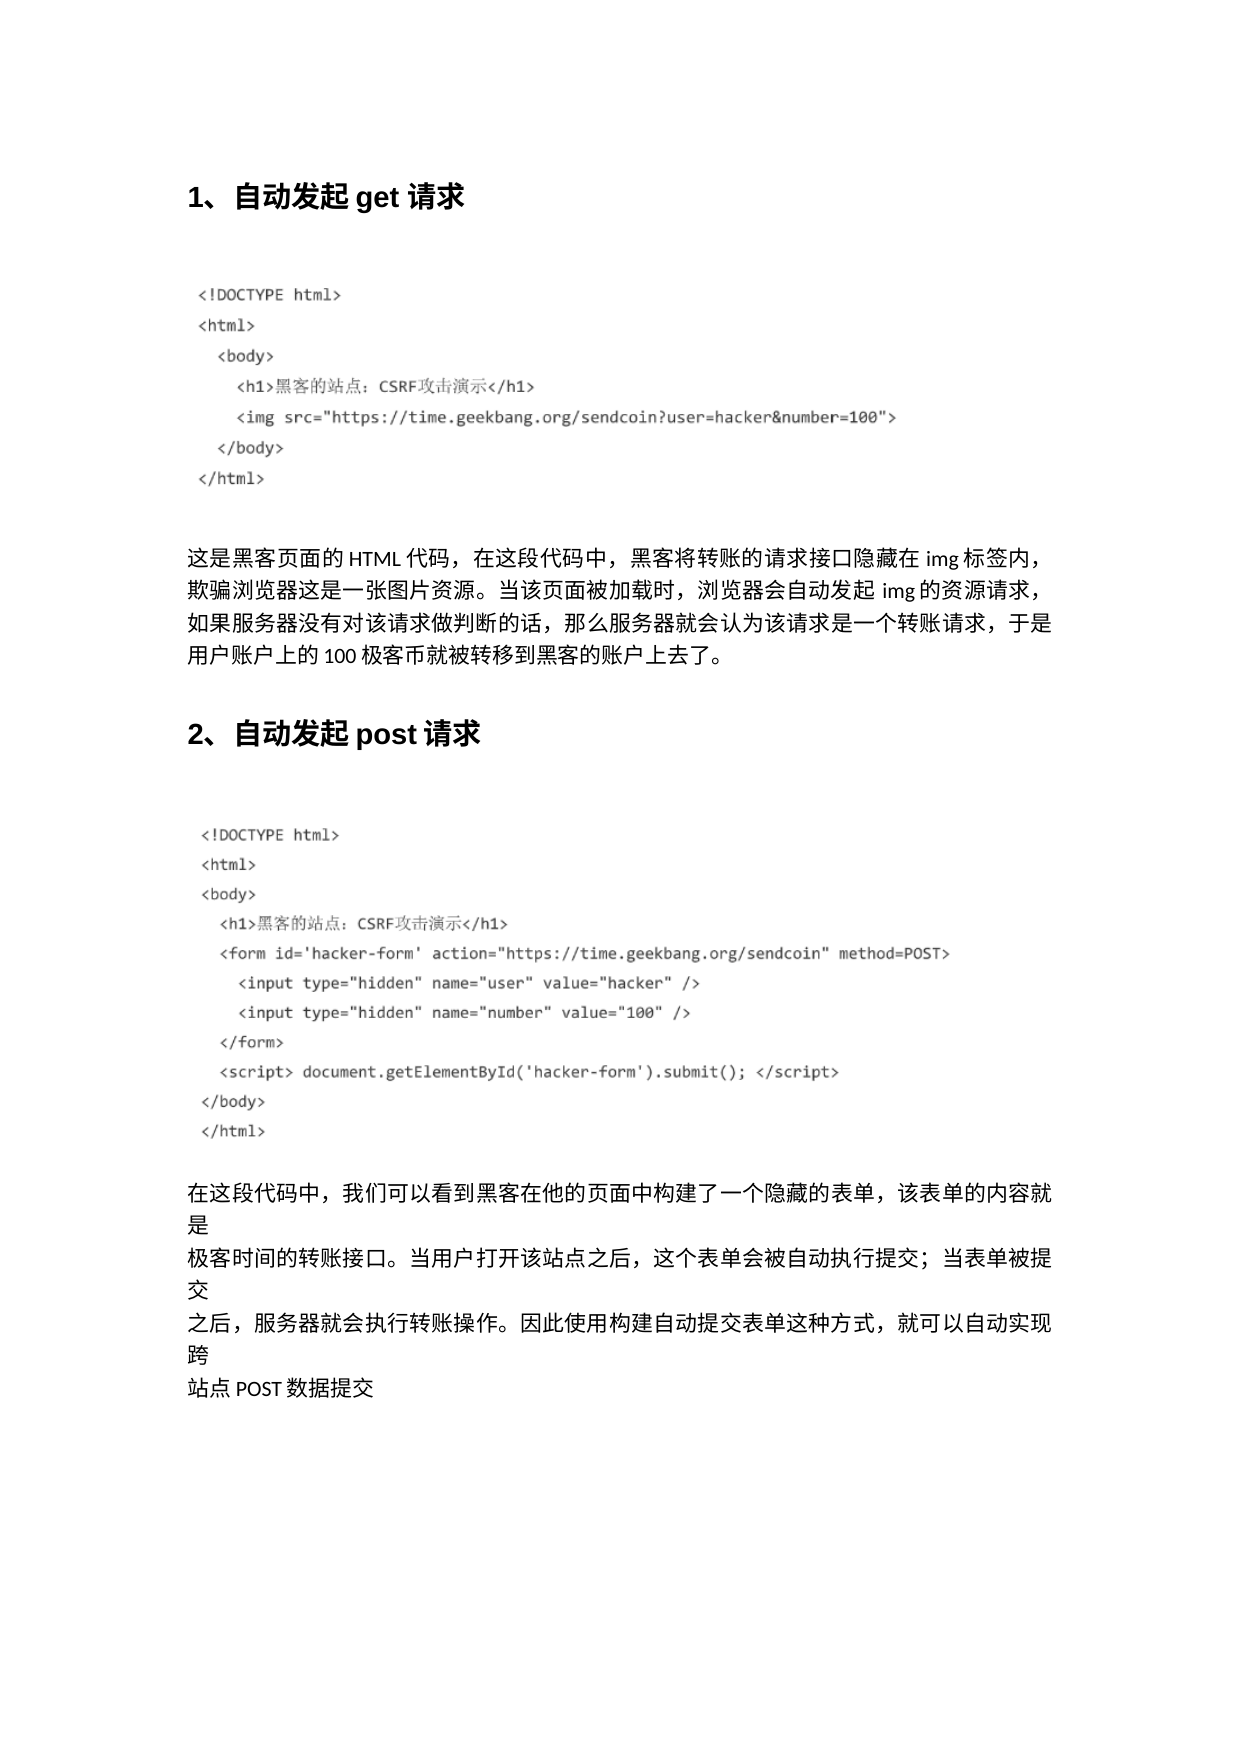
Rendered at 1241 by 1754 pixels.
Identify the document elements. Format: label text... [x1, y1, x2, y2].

picture [187, 280, 1053, 525]
text 之后，服务器就会执行转账操作。因此使用构建自动提交表单这种方式，就可以自动实现跨 [187, 1306, 1053, 1371]
text 在这段代码中，我们可以看到黑客在他的页面中构建了一个隐藏的表单，该表单的内容就是 [187, 1176, 1053, 1241]
text 站点POST数据提交 [187, 1371, 1053, 1403]
text 这是黑客页面的HTML代码，在这段代码中，黑客将转账的请求接口隐藏在img标签内，欺骗浏览器这是一张图片资源。当该页面被加载时，浏览器会自动发起img的资源请求，如果服务器没有对该请求做判断的话，那么服务器就会认为该请求是一个转账请求，于是用户账户上的100极客币就被转移到黑客的账户上去了。 [187, 540, 1053, 670]
subtitle 自动发起post请求 [187, 699, 1053, 764]
picture [187, 818, 1052, 1159]
text 极客时间的转账接口。当用户打开该站点之后，这个表单会被自动执行提交；当表单被提交 [187, 1241, 1053, 1306]
subtitle 自动发起get 请求 [187, 162, 1053, 227]
